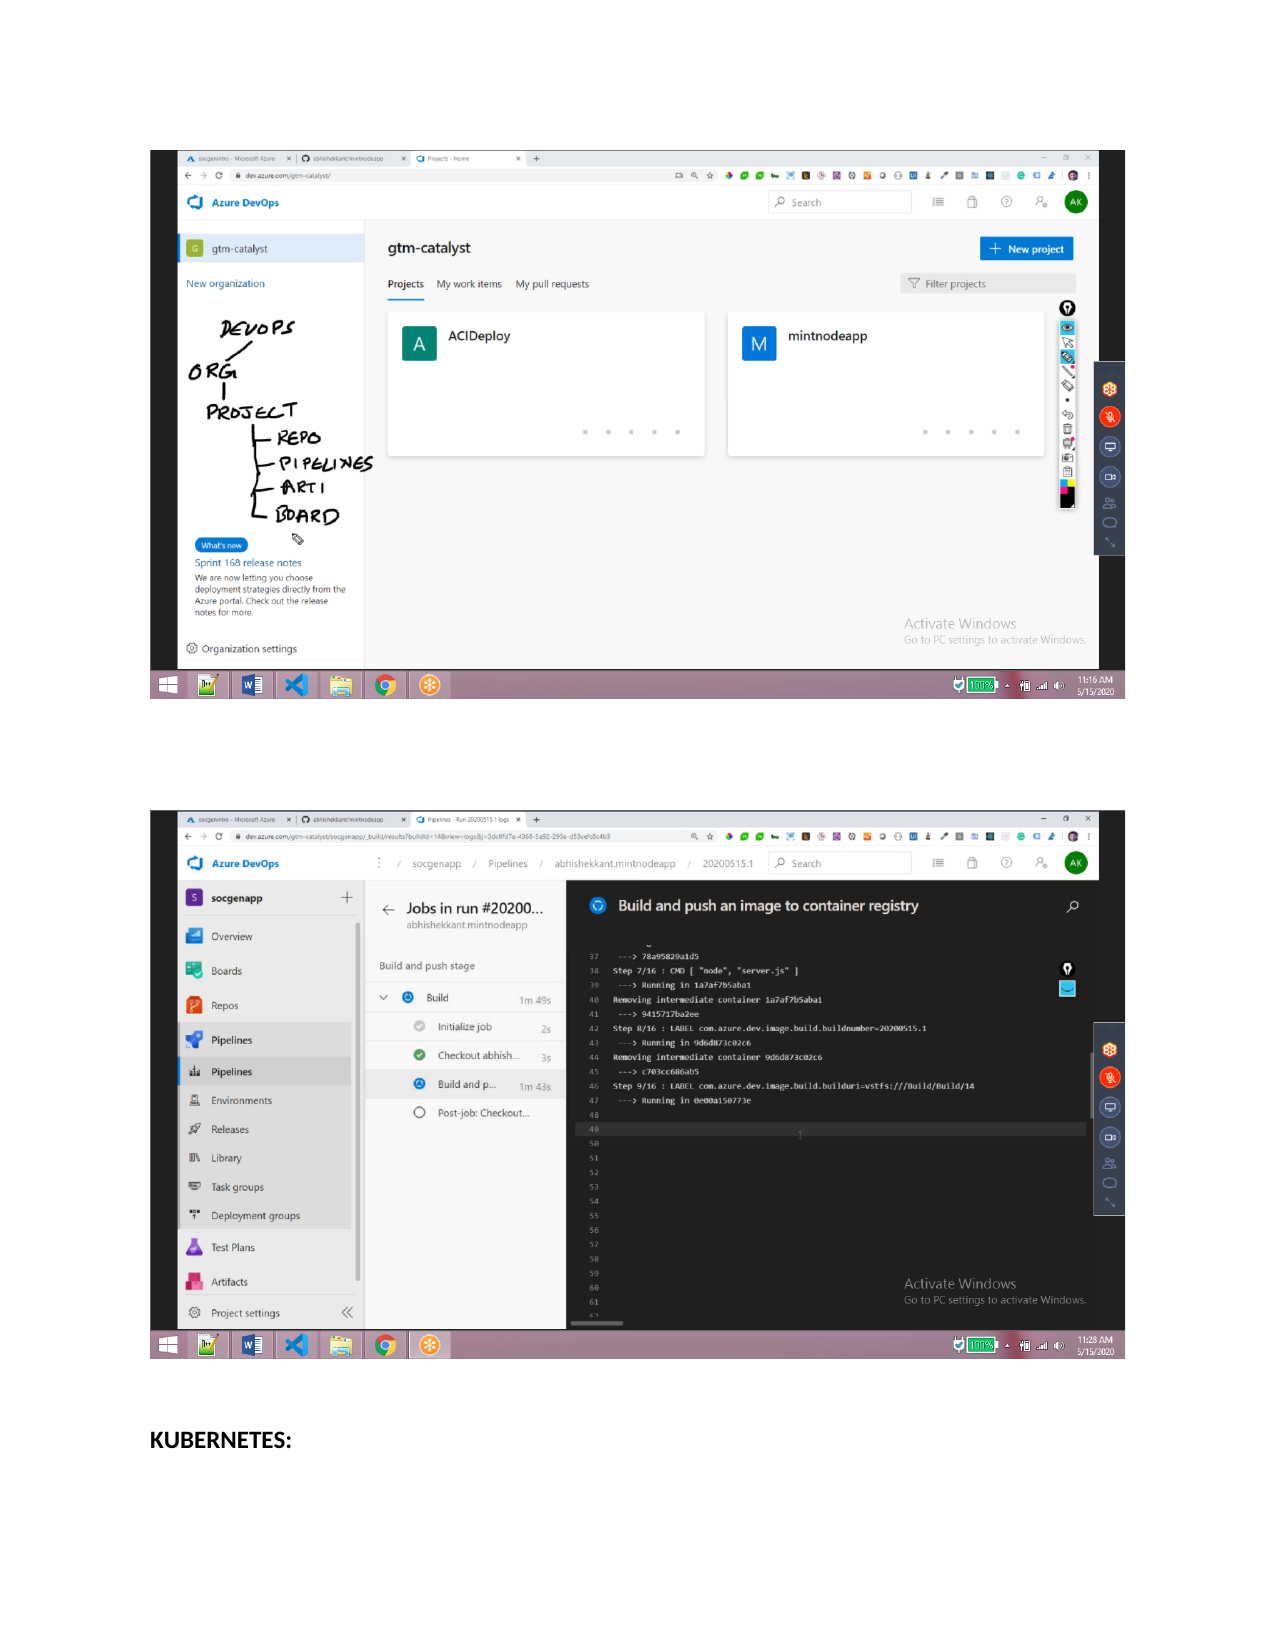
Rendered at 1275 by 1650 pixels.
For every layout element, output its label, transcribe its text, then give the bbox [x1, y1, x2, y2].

picture [150, 150, 1125, 699]
picture [150, 810, 1125, 1359]
text KUBERNETES: [150, 1424, 1125, 1455]
